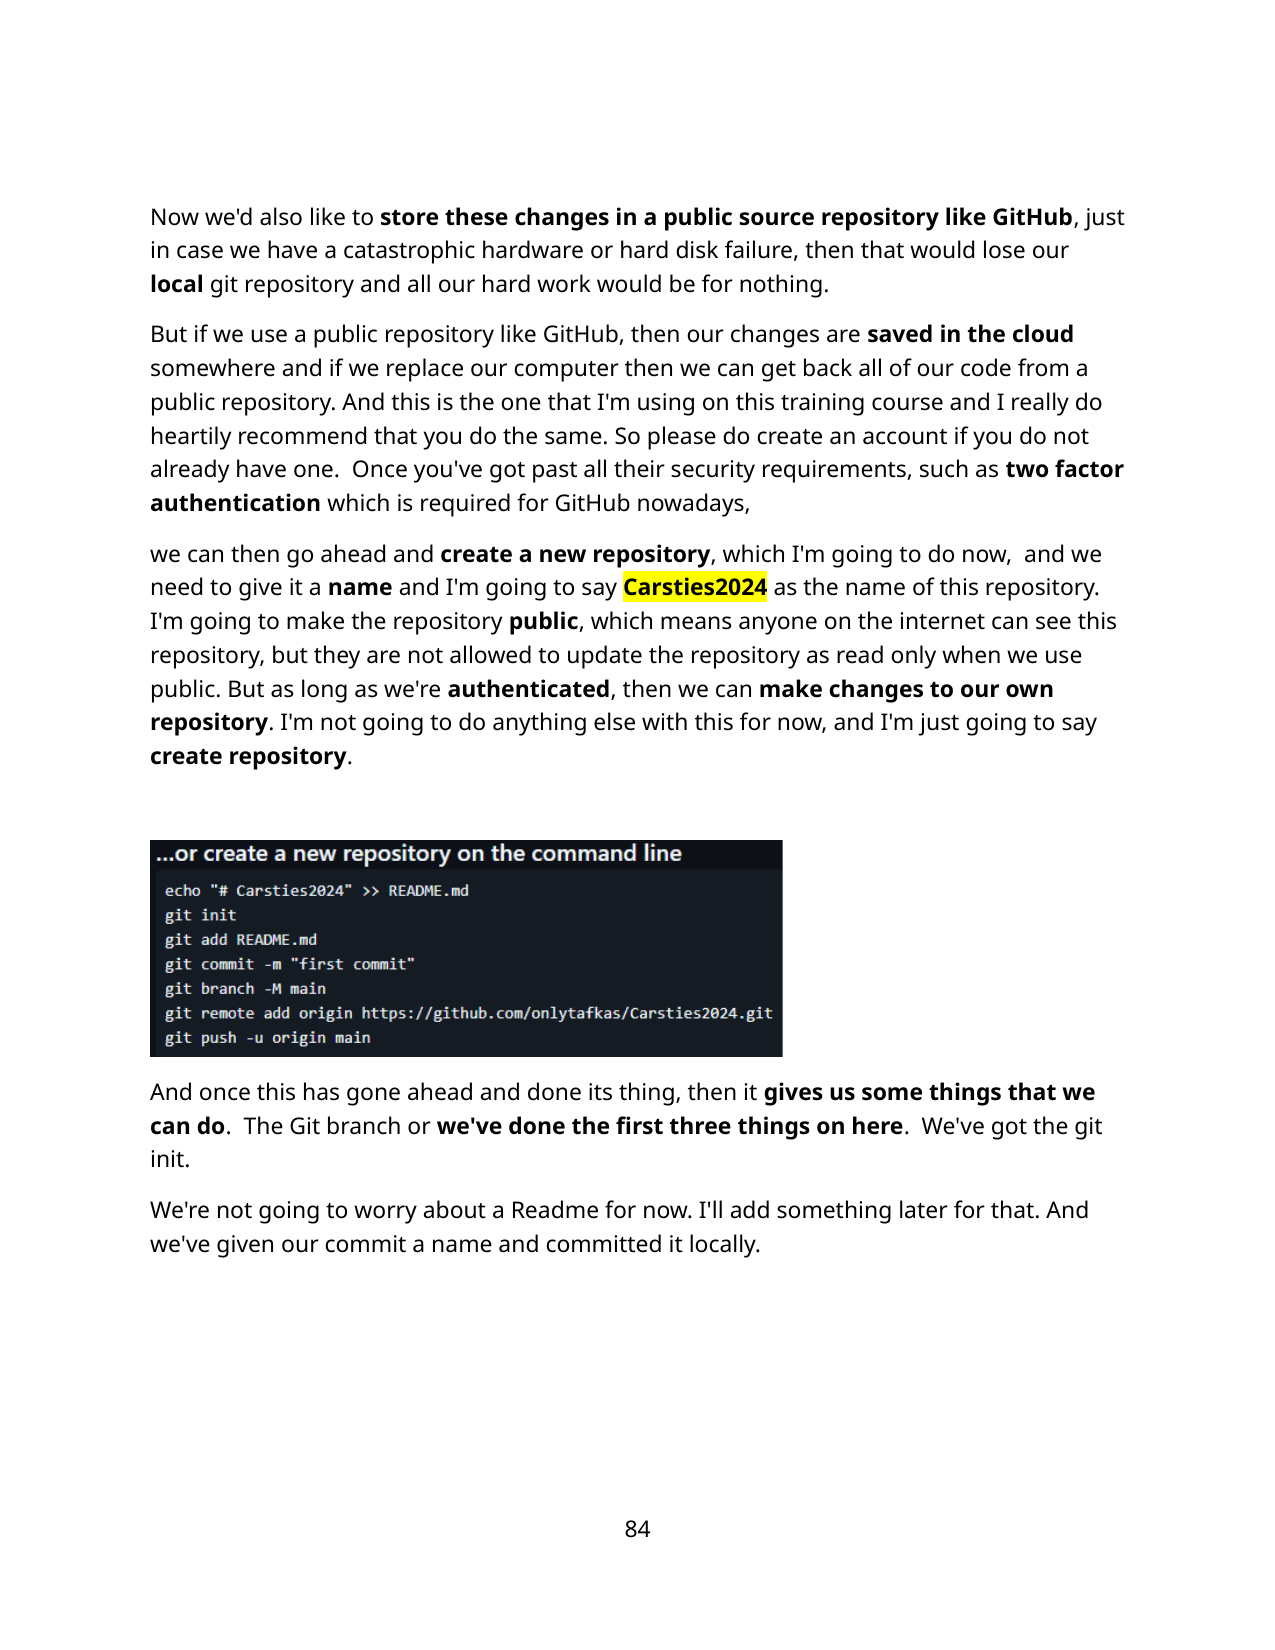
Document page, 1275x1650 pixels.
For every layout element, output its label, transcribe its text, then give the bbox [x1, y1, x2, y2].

text We're not going to worry about a Readme for now. I'll add something later for that. And we've given our commit a name and committed it locally. [150, 1194, 1125, 1259]
text we can then go ahead and create a new repository, which I'm going to do now, and we need to give it a name and I'm going to say Carsties2024 as the name of this repository. I'm going to make the repository public, which means anyone on the internet can see this repository, but they are not allowed to update the repository as read only when we use public. But as long as we're authenticated, then we can make changes to our own repository. I'm not going to do anything else with this for now, and I'm just going to say create repository. [150, 537, 1125, 771]
picture [150, 840, 783, 1057]
text But if we use a public repository like GitHub, then our changes are saved in the cloud somewhere and if we replace our computer then we can get back all of our code from a public repository. And this is the one that I'm using on this training course and I really do heartily recommend that you do the same. So please do create an account if you do not already have one. Once you've got past all their security requirements, such as two factor authentication which is required for GitHub nowadays, [150, 318, 1125, 518]
text And once this has gone ahead and done its thing, then it gives us some things that we can do. The Git branch or we've done the first three things on here. We've got the git init. [150, 1076, 1125, 1175]
text Now we'd also like to store these changes in a public source repository like GitHub, just in case we have a catastrophic hardware or hard disk failure, then that would lose our local git repository and all our hard work would be for nothing. [150, 200, 1125, 299]
